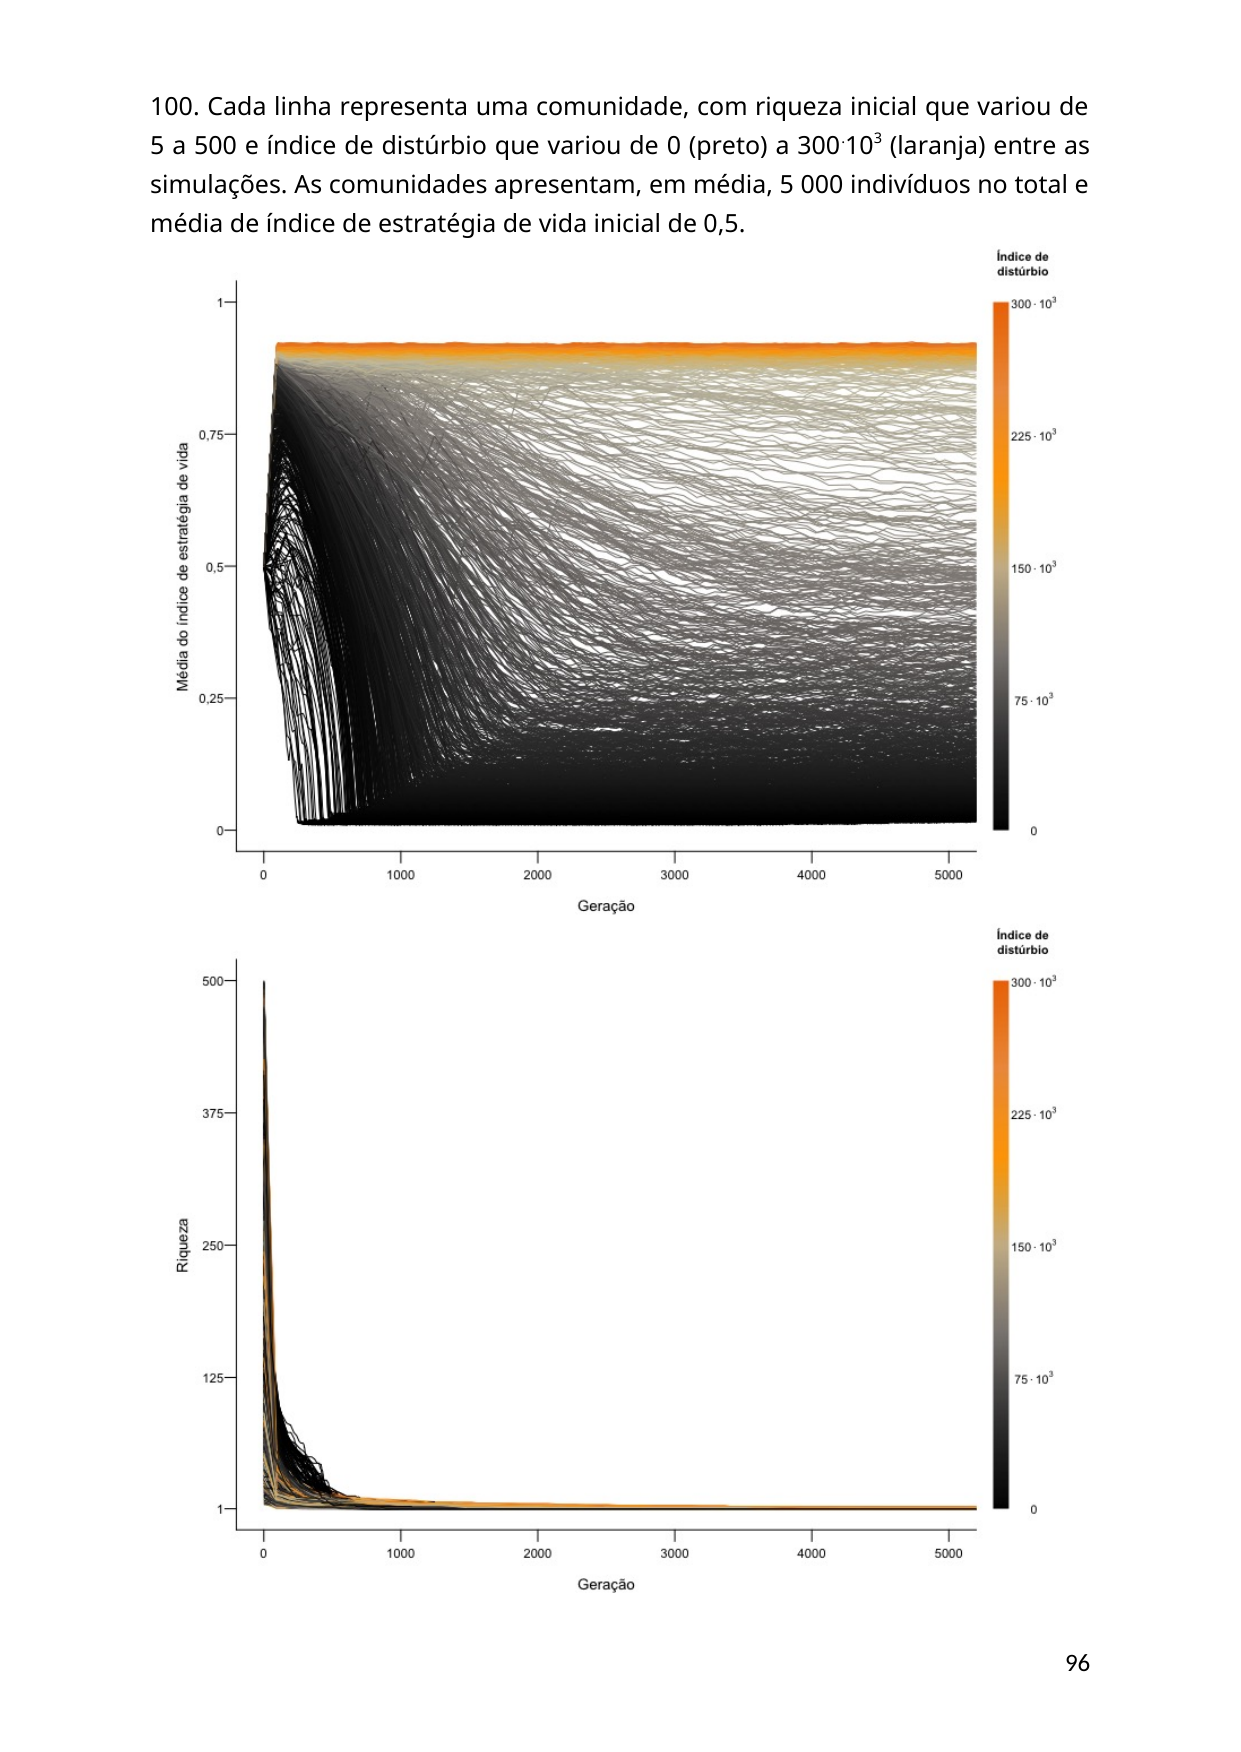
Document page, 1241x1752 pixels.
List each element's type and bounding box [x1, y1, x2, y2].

picture [168, 245, 1073, 1602]
text [150, 89, 1090, 240]
